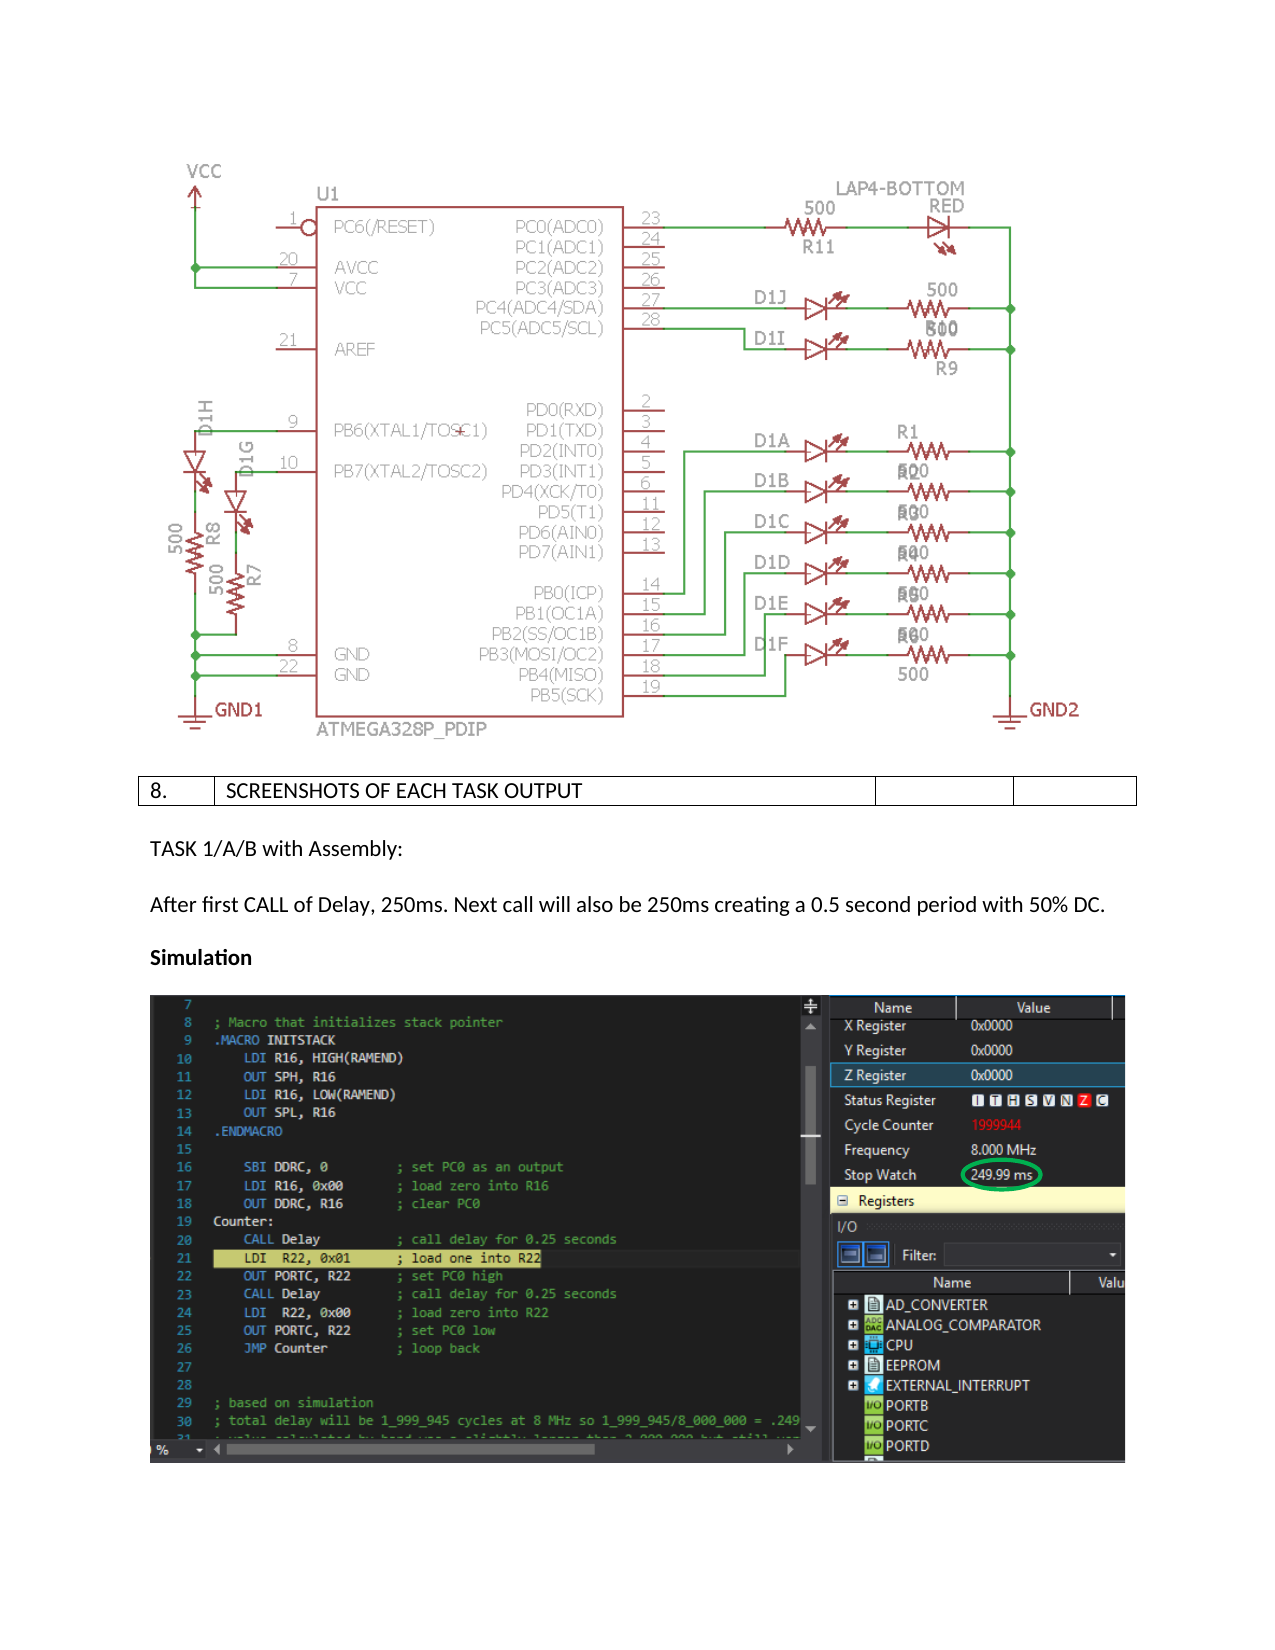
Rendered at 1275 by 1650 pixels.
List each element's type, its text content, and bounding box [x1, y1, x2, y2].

table_header [1014, 777, 1136, 804]
text After first CALL of Delay, 250ms. Next call will also be 250ms creating a 0.5 second period with 50% DC. [150, 890, 1125, 918]
table_header 8. [139, 777, 214, 804]
table_header SCREENSHOTS OF EACH TASK OUTPUT [215, 777, 875, 804]
text Simulation [150, 943, 1125, 971]
picture [150, 150, 1096, 751]
table_header [876, 777, 1013, 804]
text TASK 1/A/B with Assembly: [150, 834, 1125, 862]
picture [150, 995, 1125, 1463]
